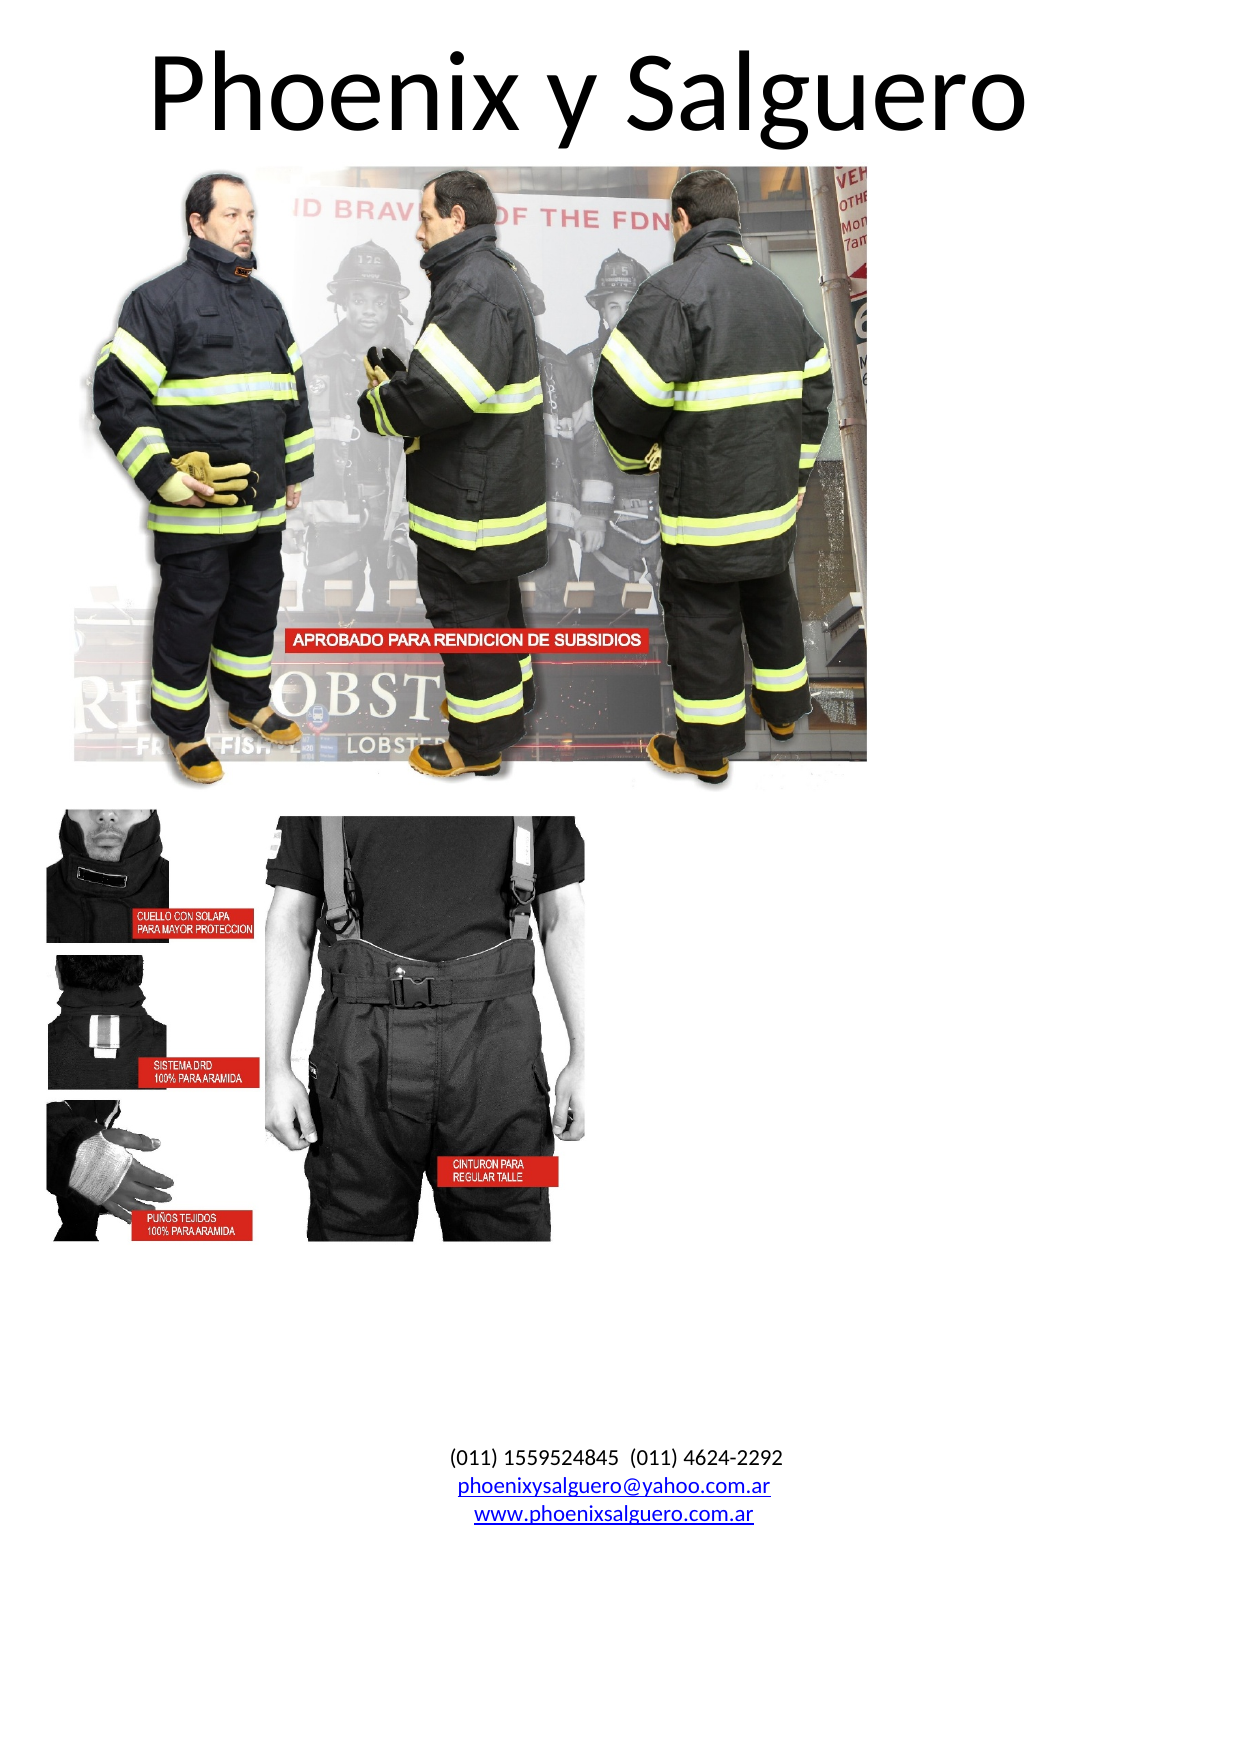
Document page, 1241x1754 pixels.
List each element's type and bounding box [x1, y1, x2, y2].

picture [18, 162, 869, 1252]
